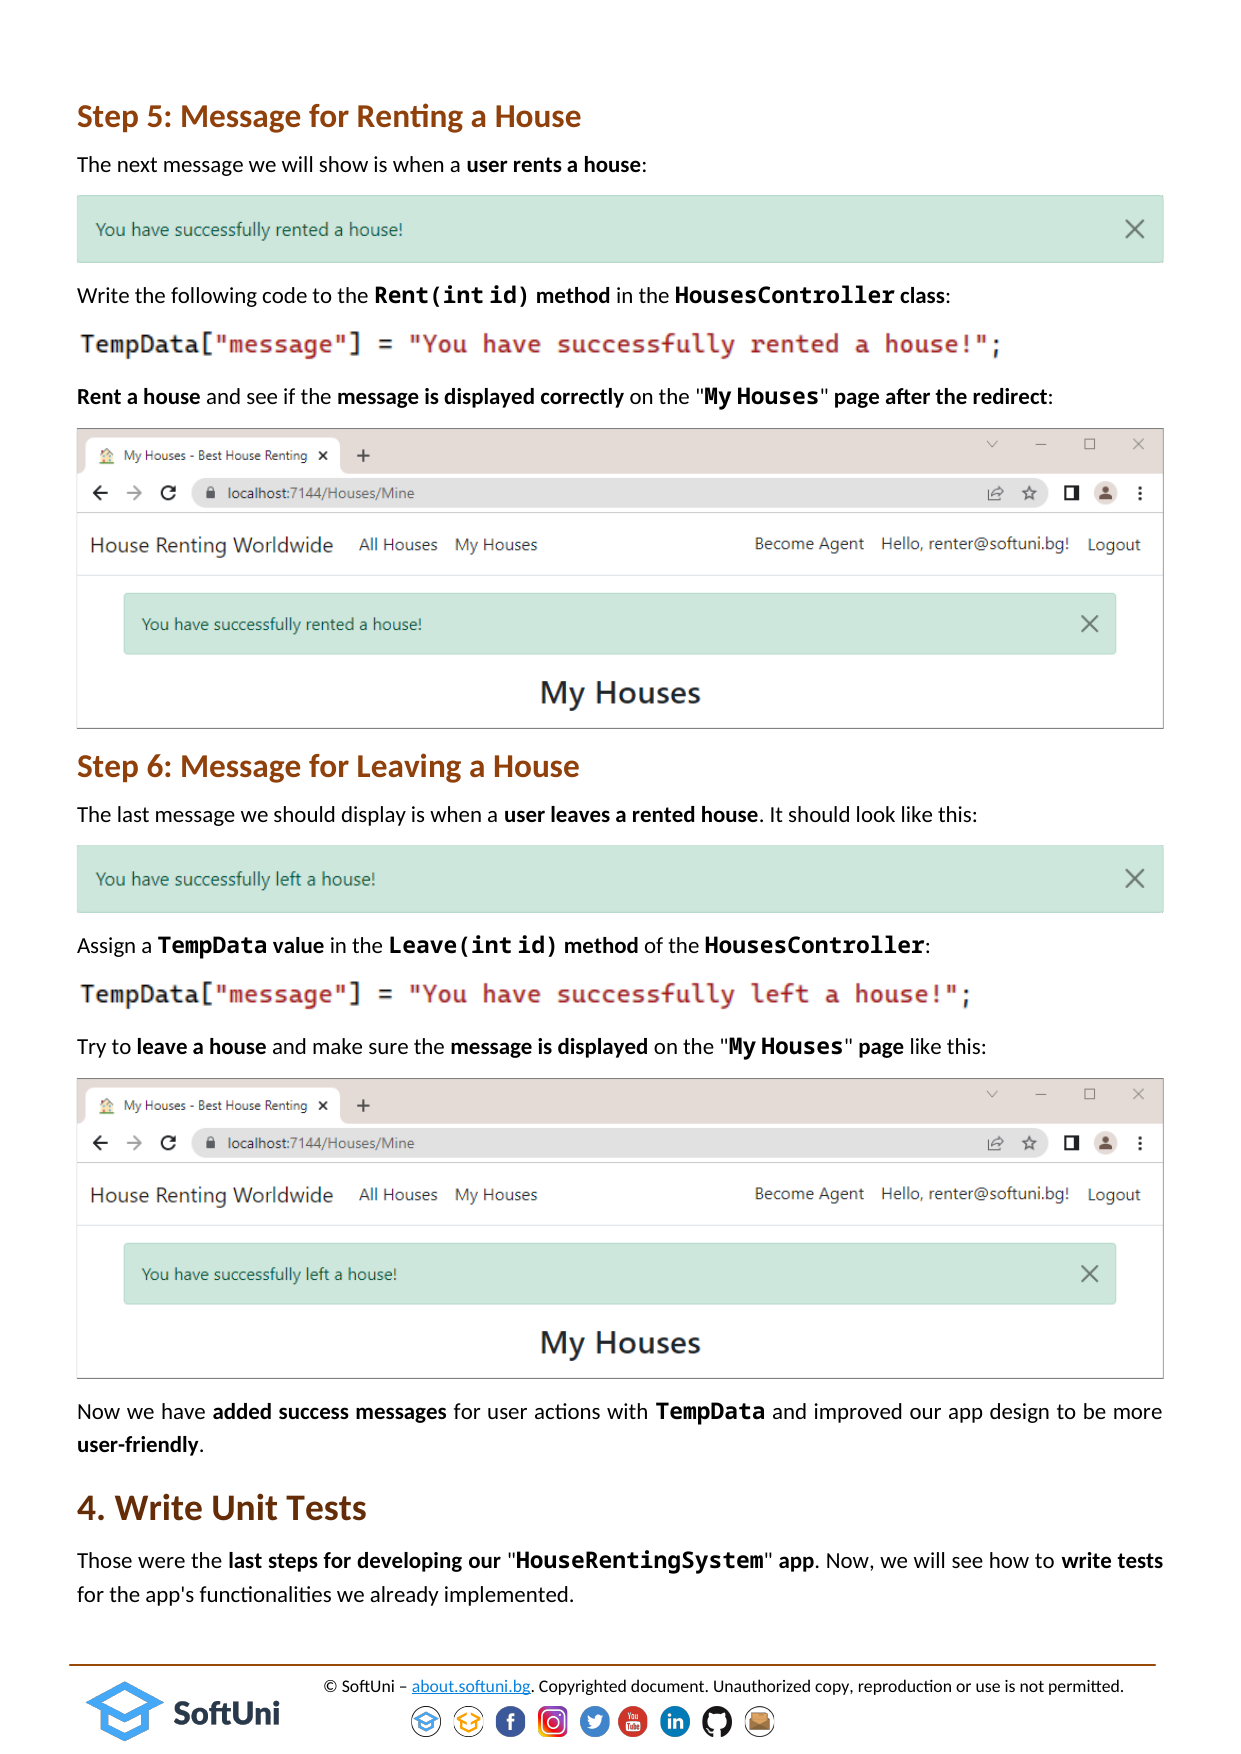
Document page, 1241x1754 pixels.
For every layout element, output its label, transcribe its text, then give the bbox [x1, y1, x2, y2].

picture [660, 1706, 669, 1715]
picture [674, 1719, 683, 1728]
picture [702, 1706, 732, 1737]
picture [681, 1728, 690, 1737]
picture [580, 1706, 610, 1737]
picture [681, 1706, 690, 1715]
picture [538, 1706, 568, 1737]
picture [411, 1706, 441, 1737]
picture [76, 1078, 1164, 1379]
picture [744, 1706, 775, 1737]
subtitle Step 6: Message for Leaving a House [77, 745, 1163, 786]
picture [660, 1728, 669, 1737]
subtitle Write Unit Tests [77, 1483, 1163, 1529]
text The last message we should display is when a user leaves a rented house. It should look like this: [77, 800, 1163, 828]
picture [453, 1706, 484, 1737]
text The next message we will show is when a user rents a house: [77, 151, 1163, 178]
text Now we have added success messages for user actions with TempData and improved our app design to be more user-friendly. [77, 1395, 1163, 1458]
picture [76, 428, 1164, 729]
picture [495, 1706, 526, 1737]
text Try to leave a house and make sure the message is displayed on the "My Houses" page like this: [77, 1030, 1163, 1061]
picture [76, 327, 1004, 364]
picture [79, 1675, 286, 1747]
picture [76, 195, 1164, 263]
picture [618, 1706, 648, 1737]
text Write the following code to the Rent(int id) method in the HousesController class: [77, 279, 1163, 311]
text Rent a house and see if the message is displayed correctly on the "My Houses" page after the redirect: [77, 380, 1163, 412]
subtitle Step 5: Message for Renting a House [77, 95, 1163, 136]
picture [76, 845, 1164, 913]
picture [76, 977, 974, 1014]
text Those were the last steps for developing our "HouseRentingSystem" app. Now, we will see how to write tests for the app's functionalities we already implemented. [77, 1544, 1163, 1608]
text Assign a TempData value in the Leave(int id) method of the HousesController: [77, 929, 1163, 960]
